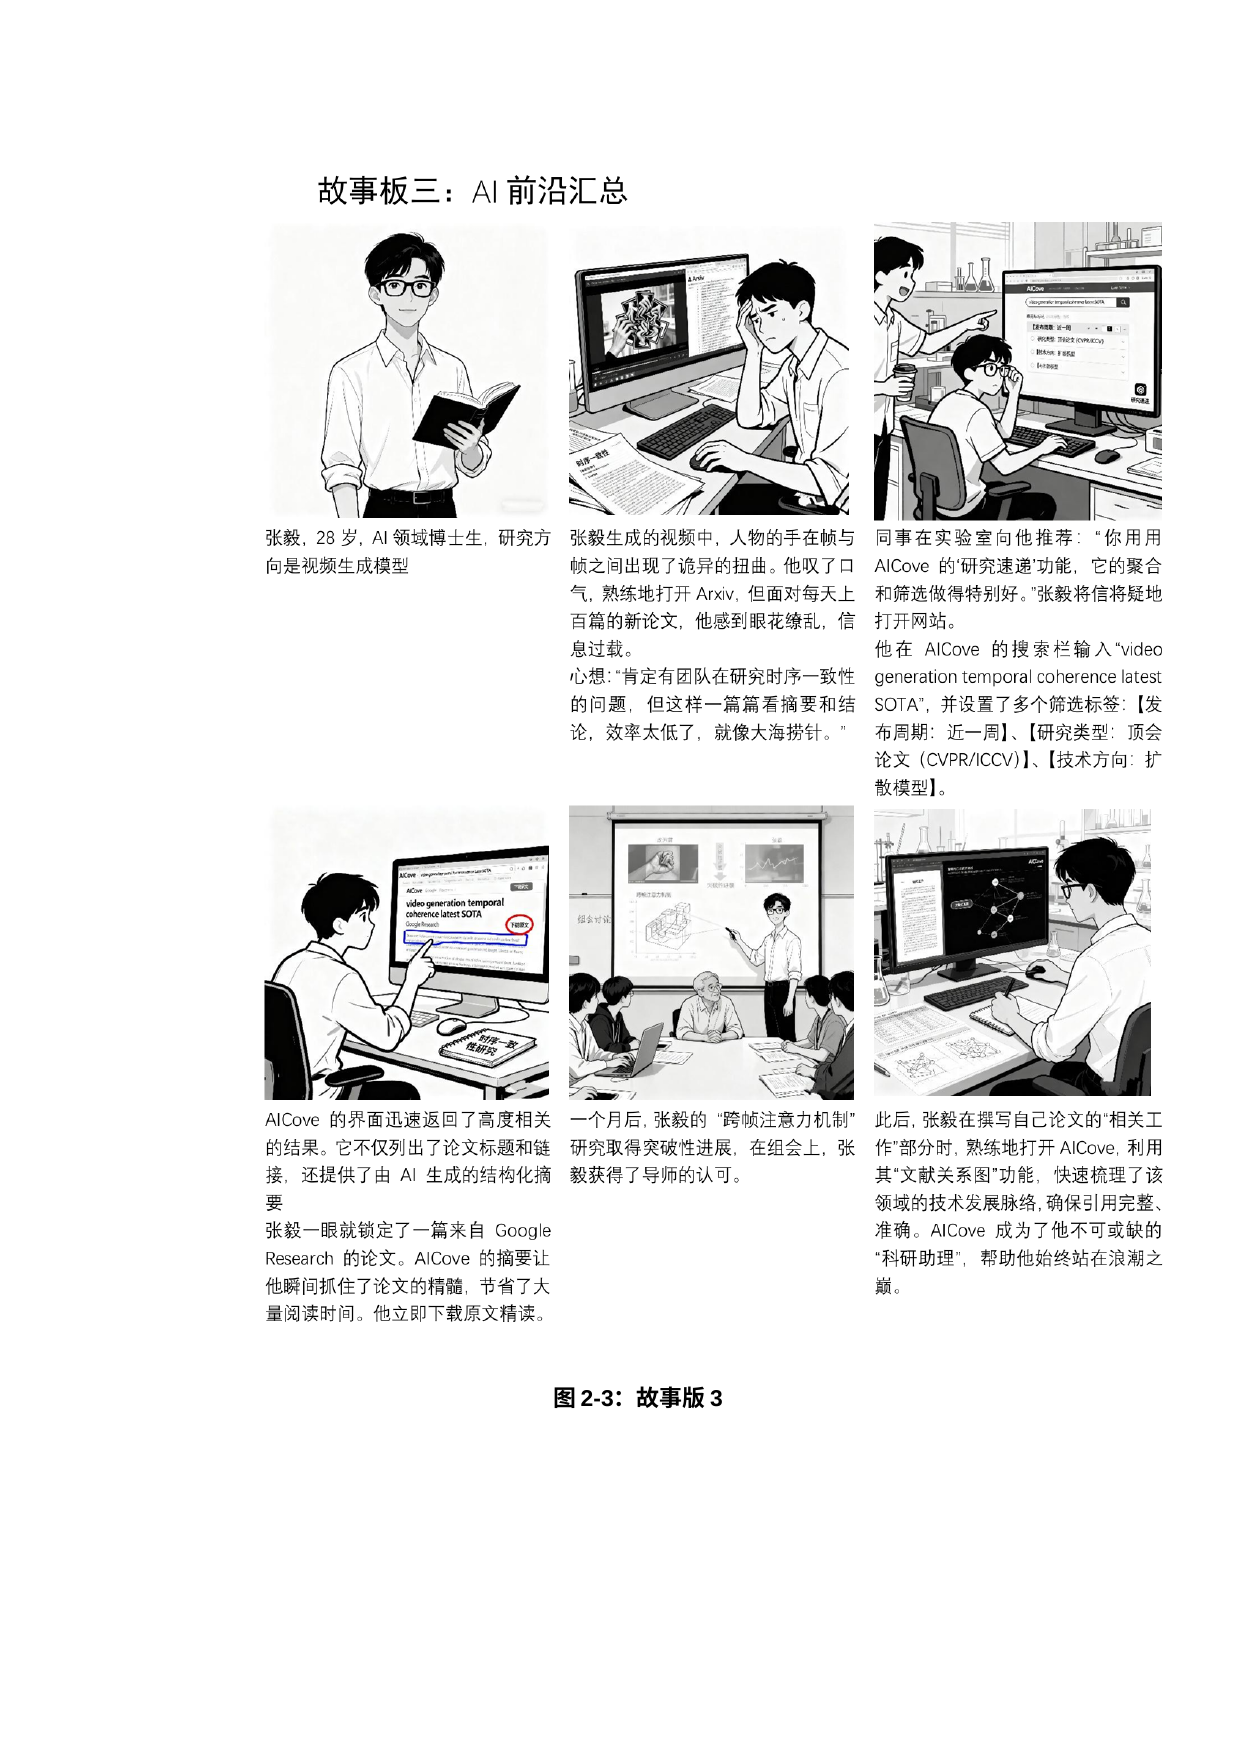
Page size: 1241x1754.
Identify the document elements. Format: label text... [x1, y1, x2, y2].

picture [182, 162, 1178, 1346]
text 图2-3：故事版3 [183, 1364, 1092, 1429]
